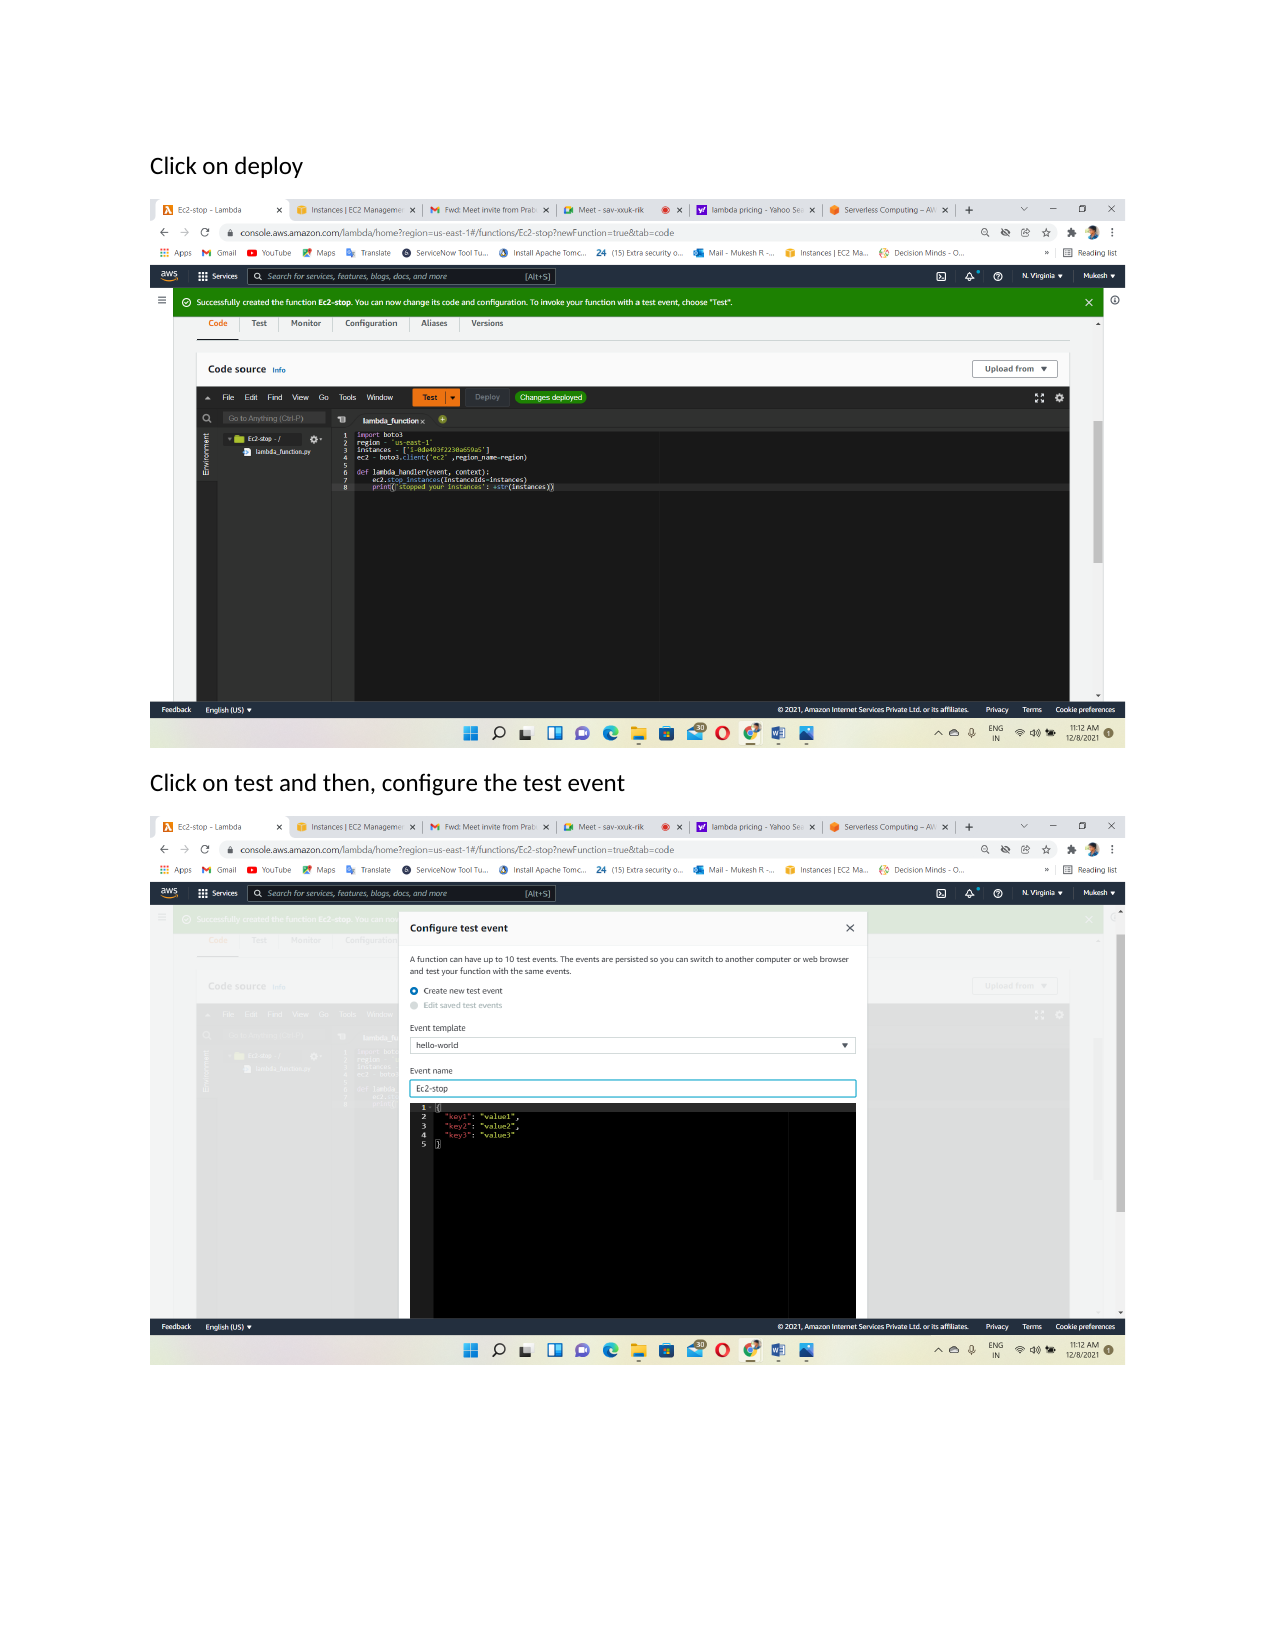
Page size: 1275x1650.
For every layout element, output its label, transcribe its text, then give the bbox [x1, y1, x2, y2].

text Click on test and then, configure the test event [150, 767, 1125, 797]
text Click on deploy [150, 150, 1125, 181]
picture [150, 816, 1125, 1365]
picture [150, 199, 1125, 748]
